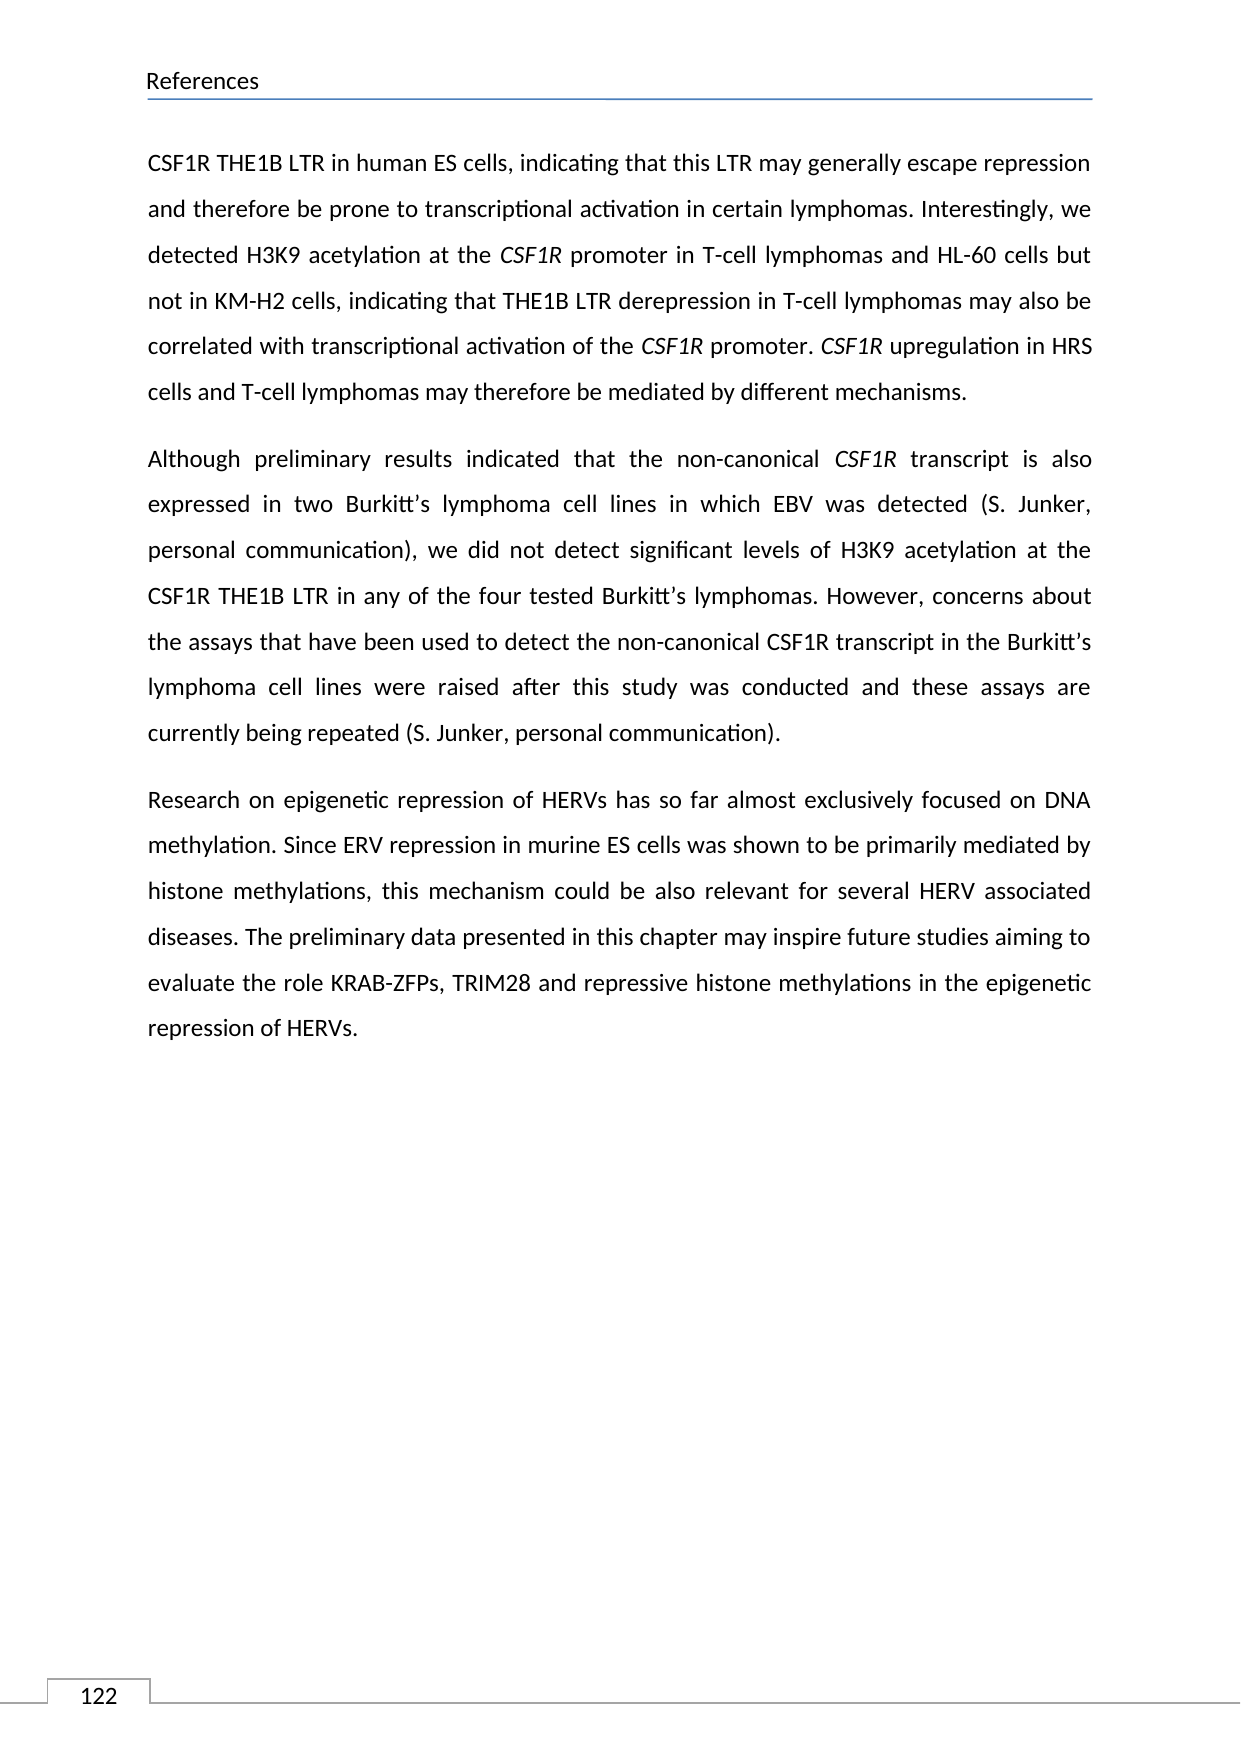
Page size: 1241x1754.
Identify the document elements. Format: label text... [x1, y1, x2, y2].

text Although preliminary results indicated that the non-canonical CSF1R transcript is also expressed in two Burkitt’s lymphoma cell lines in which EBV was detected (S. Junker, personal communication), we did not detect significant levels of H3K9 acetylation at the CSF1R THE1B LTR in any of the four tested Burkitt’s lymphomas. However, concerns about the assays that have been used to detect the non-canonical CSF1R transcript in the Burkitt’s lymphoma cell lines were raised after this study was conducted and these assays are currently being repeated (S. Junker, personal communication). [148, 443, 1093, 748]
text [148, 148, 1093, 407]
text Research on epigenetic repression of HERVs has so far almost exclusively focused on DNA methylation. Since ERV repression in murine ES cells was shown to be primarily mediated by histone methylations, this mechanism could be also relevant for several HERV associated diseases. The preliminary data presented in this chapter may inspire future studies aiming to evaluate the role KRAB-ZFPs, TRIM28 and repressive histone methylations in the epigenetic repression of HERVs. [148, 784, 1093, 1043]
